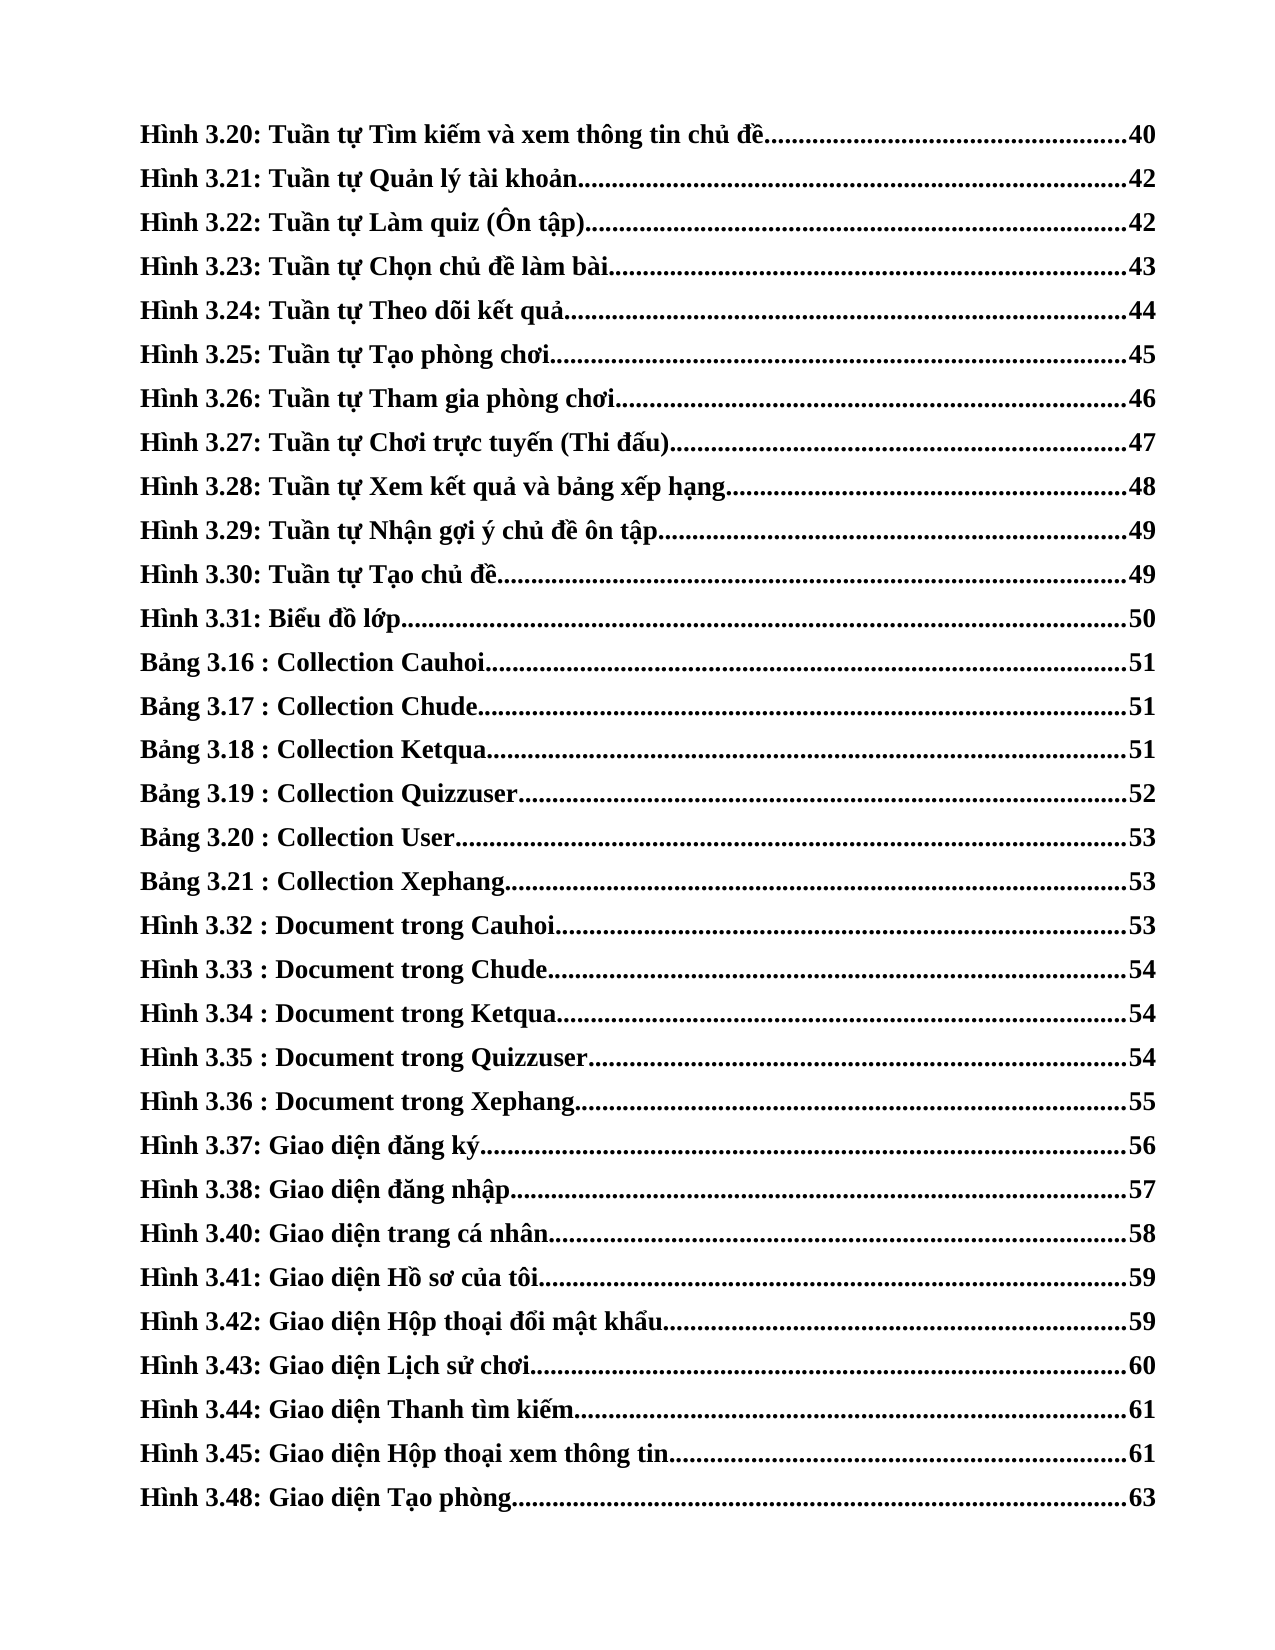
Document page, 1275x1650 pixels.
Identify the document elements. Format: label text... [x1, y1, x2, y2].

text Hình 3.23: Tuần tự Chọn chủ đề làm bài 43 [140, 250, 1157, 281]
text Hình 3.40: Giao diện trang cá nhân 58 [140, 1217, 1157, 1248]
text Hình 3.42: Giao diện Hộp thoại đổi mật khẩu 59 [140, 1305, 1157, 1336]
text Bảng 3.21 : Collection Xephang 53 [140, 865, 1157, 897]
text Bảng 3.19 : Collection Quizzuser 52 [140, 777, 1157, 809]
text Bảng 3.20 : Collection User 53 [140, 821, 1157, 853]
text Hình 3.21: Tuần tự Quản lý tài khoản 42 [140, 162, 1157, 193]
text Hình 3.44: Giao diện Thanh tìm kiếm 61 [140, 1393, 1157, 1424]
text Bảng 3.16 : Collection Cauhoi 51 [140, 646, 1157, 677]
text Hình 3.32 : Document trong Cauhoi 53 [140, 909, 1157, 941]
text Bảng 3.18 : Collection Ketqua 51 [140, 733, 1157, 765]
text Hình 3.26: Tuần tự Tham gia phòng chơi 46 [140, 382, 1157, 413]
text Hình 3.45: Giao diện Hộp thoại xem thông tin 61 [140, 1437, 1157, 1468]
text Bảng 3.17 : Collection Chude 51 [140, 689, 1157, 721]
text Hình 3.36 : Document trong Xephang 55 [140, 1085, 1157, 1116]
text Hình 3.48: Giao diện Tạo phòng 63 [140, 1481, 1157, 1512]
text Hình 3.43: Giao diện Lịch sử chơi 60 [140, 1349, 1157, 1380]
text Hình 3.29: Tuần tự Nhận gợi ý chủ đề ôn tập 49 [140, 514, 1157, 545]
text Hình 3.38: Giao diện đăng nhập 57 [140, 1173, 1157, 1204]
text Hình 3.24: Tuần tự Theo dõi kết quả 44 [140, 294, 1157, 325]
text Hình 3.30: Tuần tự Tạo chủ đề 49 [140, 558, 1157, 589]
text Hình 3.35 : Document trong Quizzuser 54 [140, 1041, 1157, 1072]
text Hình 3.31: Biểu đồ lớp 50 [140, 602, 1157, 633]
text Hình 3.37: Giao diện đăng ký 56 [140, 1129, 1157, 1160]
text Hình 3.33 : Document trong Chude 54 [140, 953, 1157, 984]
text Hình 3.34 : Document trong Ketqua 54 [140, 997, 1157, 1028]
text Hình 3.25: Tuần tự Tạo phòng chơi 45 [140, 338, 1157, 369]
text Hình 3.41: Giao diện Hồ sơ của tôi 59 [140, 1261, 1157, 1292]
text Hình 3.20: Tuần tự Tìm kiếm và xem thông tin chủ đề 40 [140, 118, 1157, 149]
text Hình 3.27: Tuần tự Chơi trực tuyến (Thi đấu) 47 [140, 426, 1157, 457]
text Hình 3.22: Tuần tự Làm quiz (Ôn tập) 42 [140, 206, 1157, 237]
text Hình 3.28: Tuần tự Xem kết quả và bảng xếp hạng 48 [140, 470, 1157, 501]
